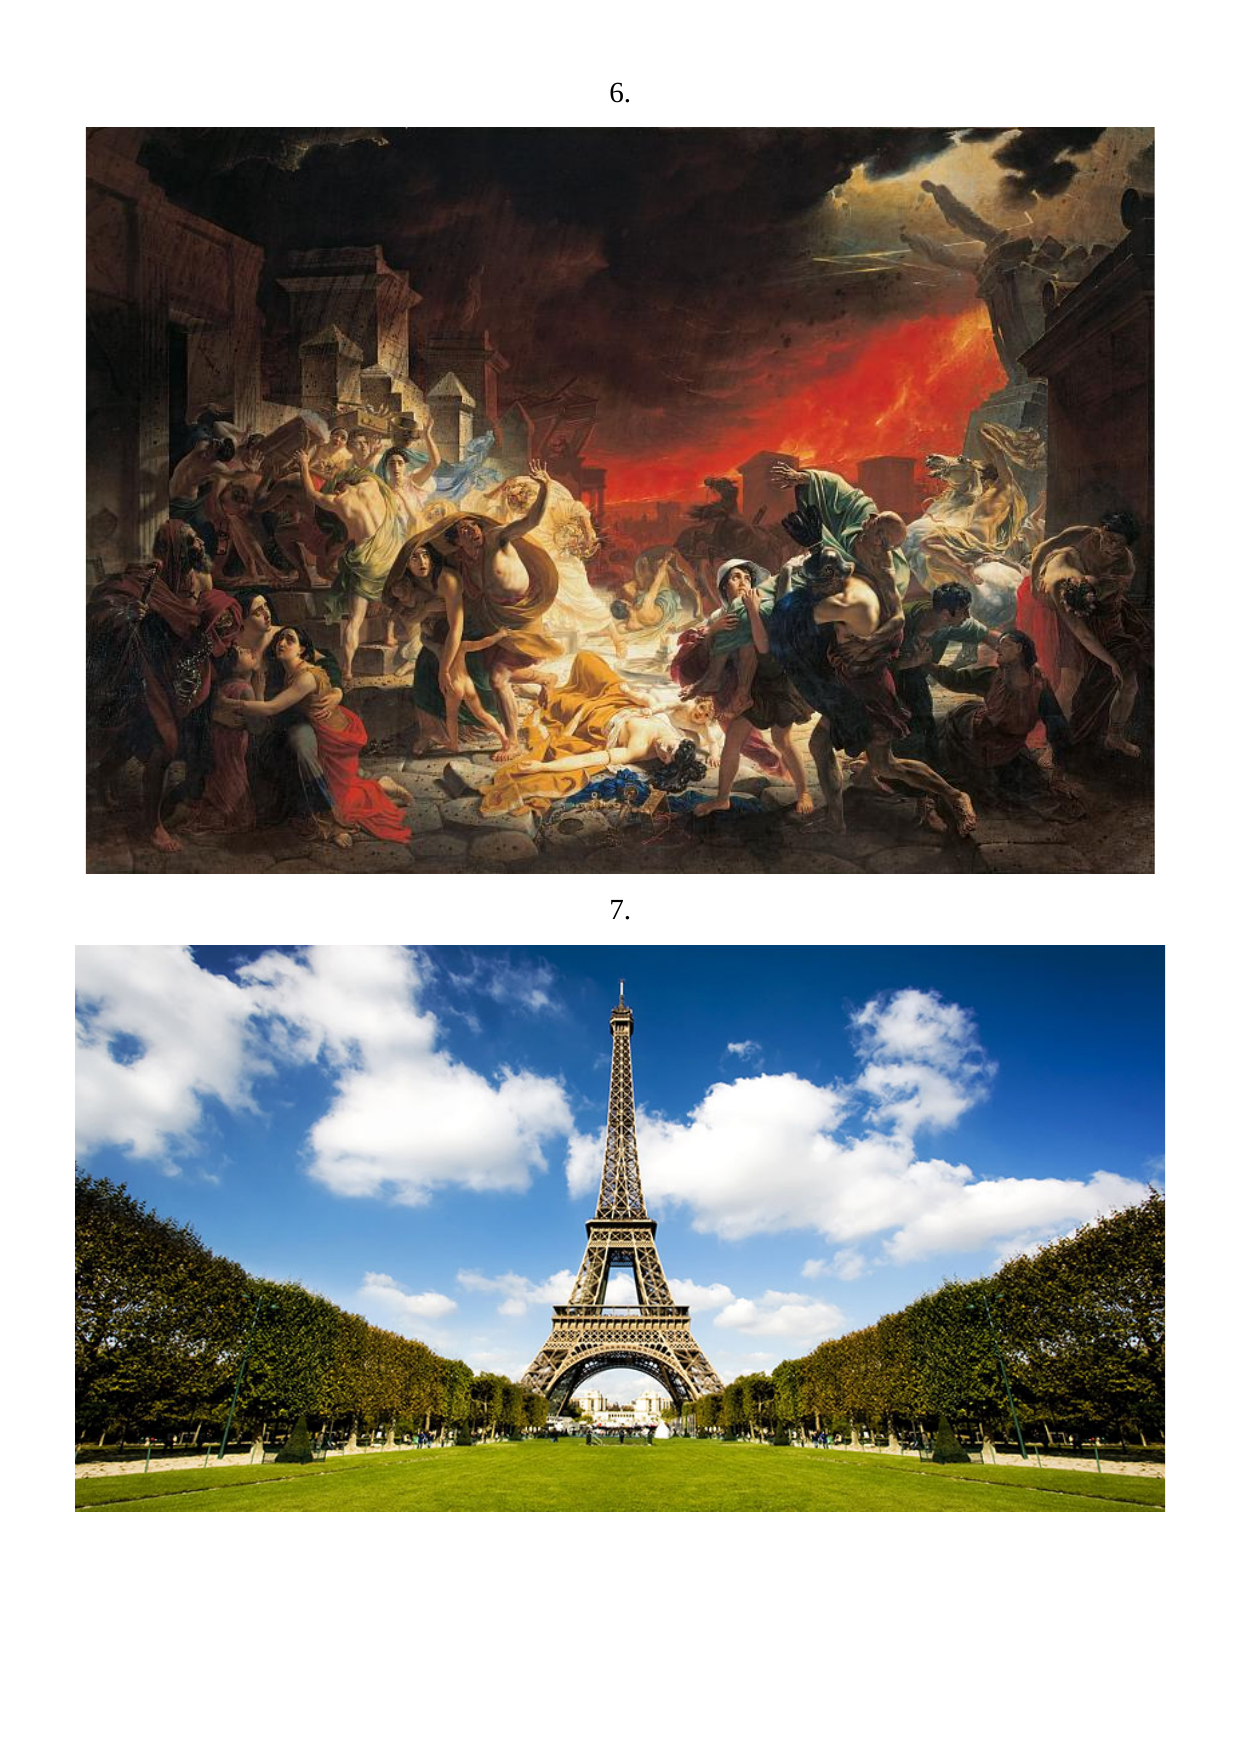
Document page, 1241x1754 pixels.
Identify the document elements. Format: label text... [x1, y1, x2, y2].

text 7. [75, 892, 1165, 926]
text 6. [75, 75, 1165, 108]
picture [85, 127, 1155, 874]
picture [75, 945, 1166, 1512]
